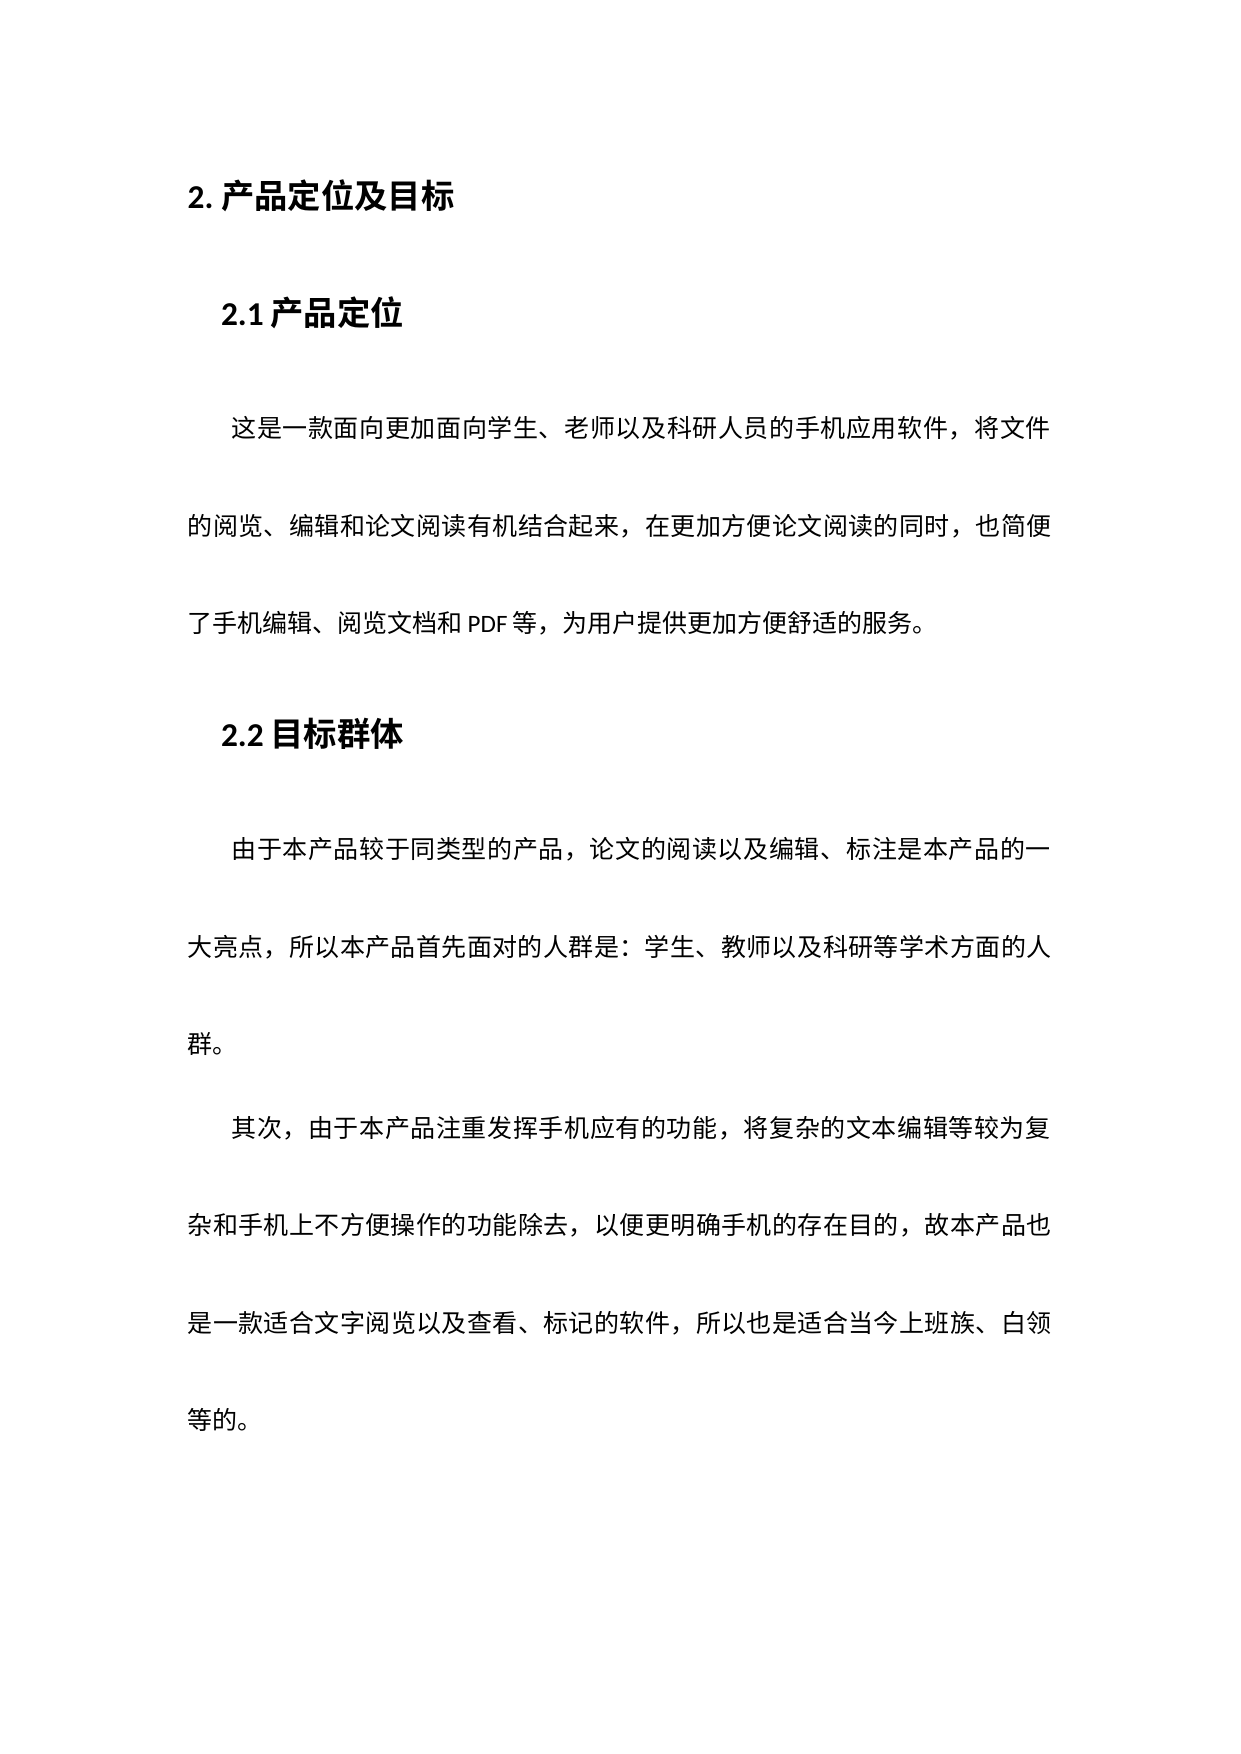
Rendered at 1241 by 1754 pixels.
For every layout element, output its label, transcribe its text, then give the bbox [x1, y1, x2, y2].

subtitle 2.2目标群体 [187, 699, 1053, 764]
subtitle 2.1产品定位 [187, 278, 1053, 343]
subtitle 2. 产品定位及目标 [187, 162, 1053, 227]
text 其次，由于本产品注重发挥手机应有的功能，将复杂的文本编辑等较为复杂和手机上不方便操作的功能除去，以便更明确手机的存在目的，故本产品也是一款适合文字阅览以及查看、标记的软件，所以也是适合当今上班族、白领等的。 [187, 1094, 1053, 1451]
text 由于本产品较于同类型的产品，论文的阅读以及编辑、标注是本产品的一大亮点，所以本产品首先面对的人群是：学生、教师以及科研等学术方面的人群。 [187, 816, 1053, 1076]
text 这是一款面向更加面向学生、老师以及科研人员的手机应用软件，将文件的阅览、编辑和论文阅读有机结合起来，在更加方便论文阅读的同时，也简便了手机编辑、阅览文档和PDF等，为用户提供更加方便舒适的服务。 [187, 394, 1053, 654]
